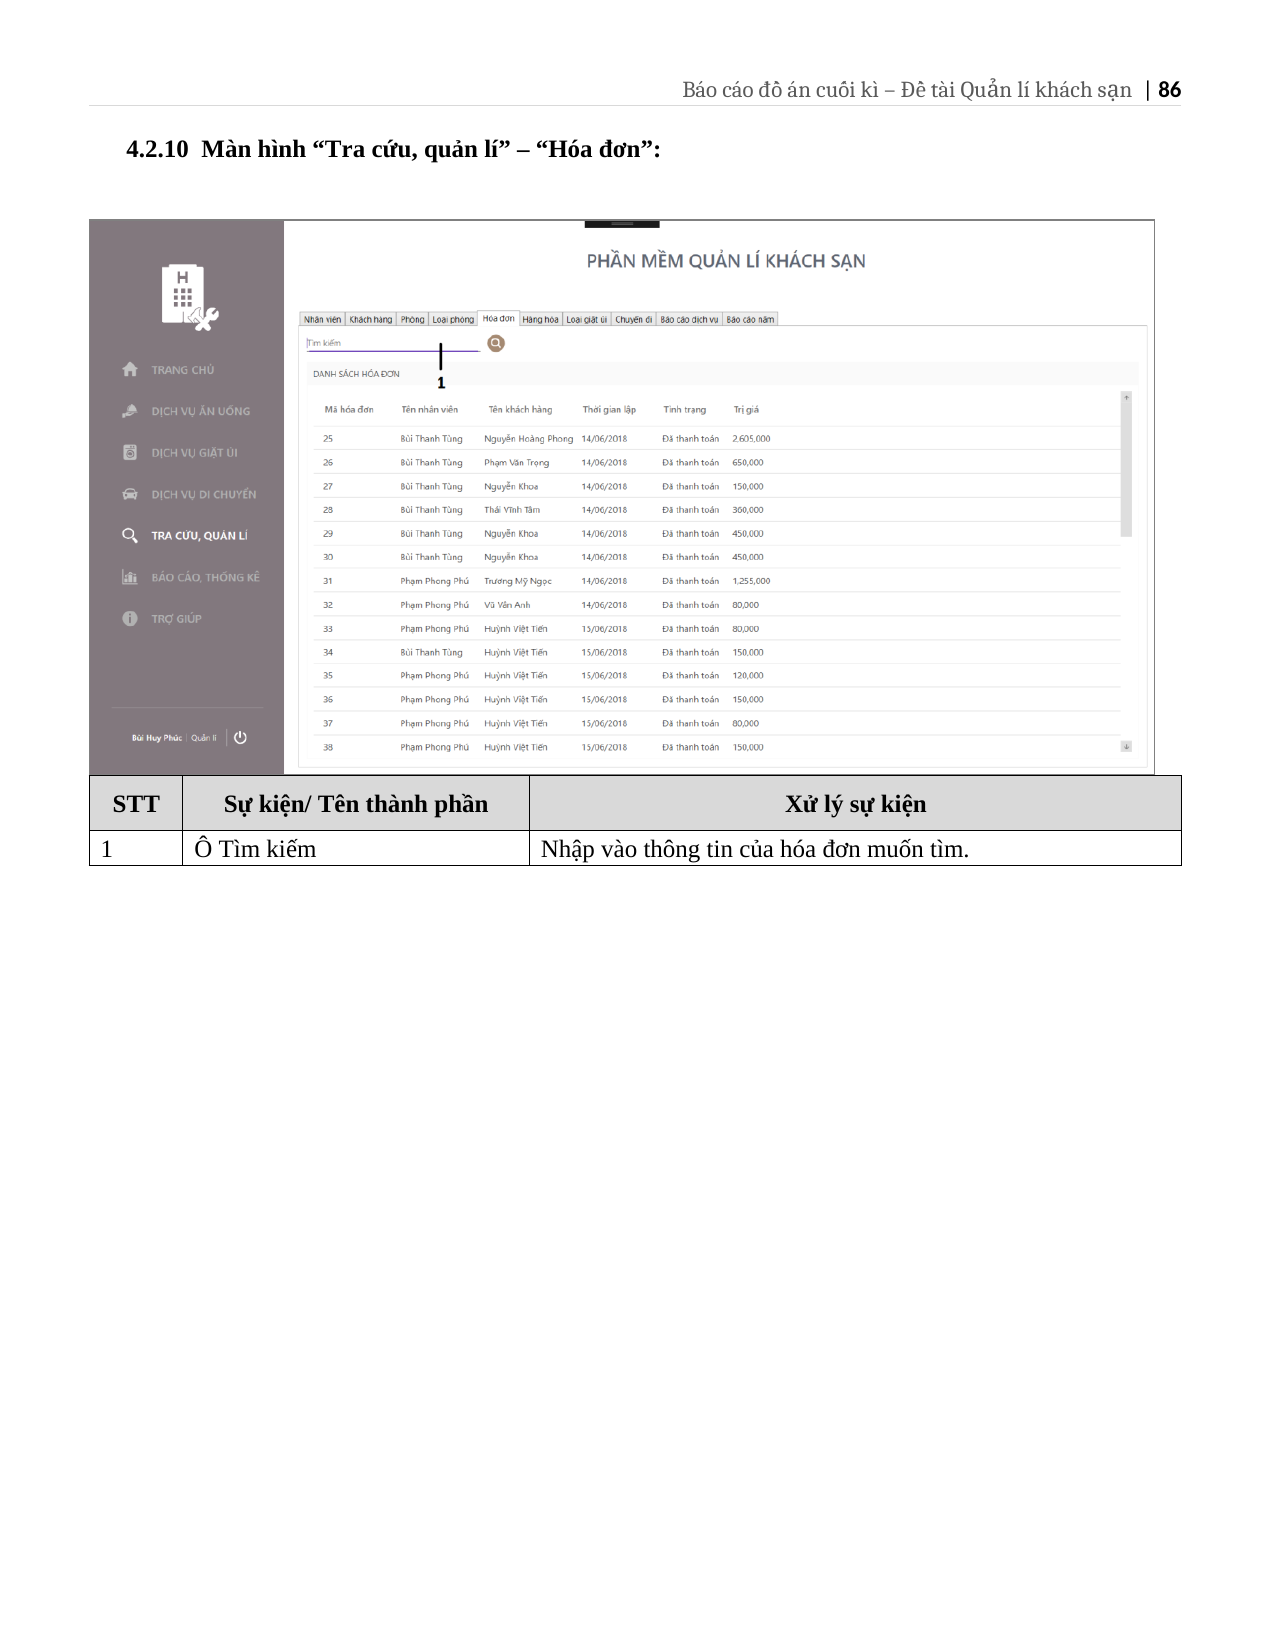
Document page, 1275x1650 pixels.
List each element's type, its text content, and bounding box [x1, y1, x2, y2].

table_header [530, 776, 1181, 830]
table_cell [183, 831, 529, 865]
picture [90, 221, 1154, 774]
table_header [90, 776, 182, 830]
list Màn hình “Tra cứu, quản lí” – “Hóa đơn”: [126, 134, 1181, 163]
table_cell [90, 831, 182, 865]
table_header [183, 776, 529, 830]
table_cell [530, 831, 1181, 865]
